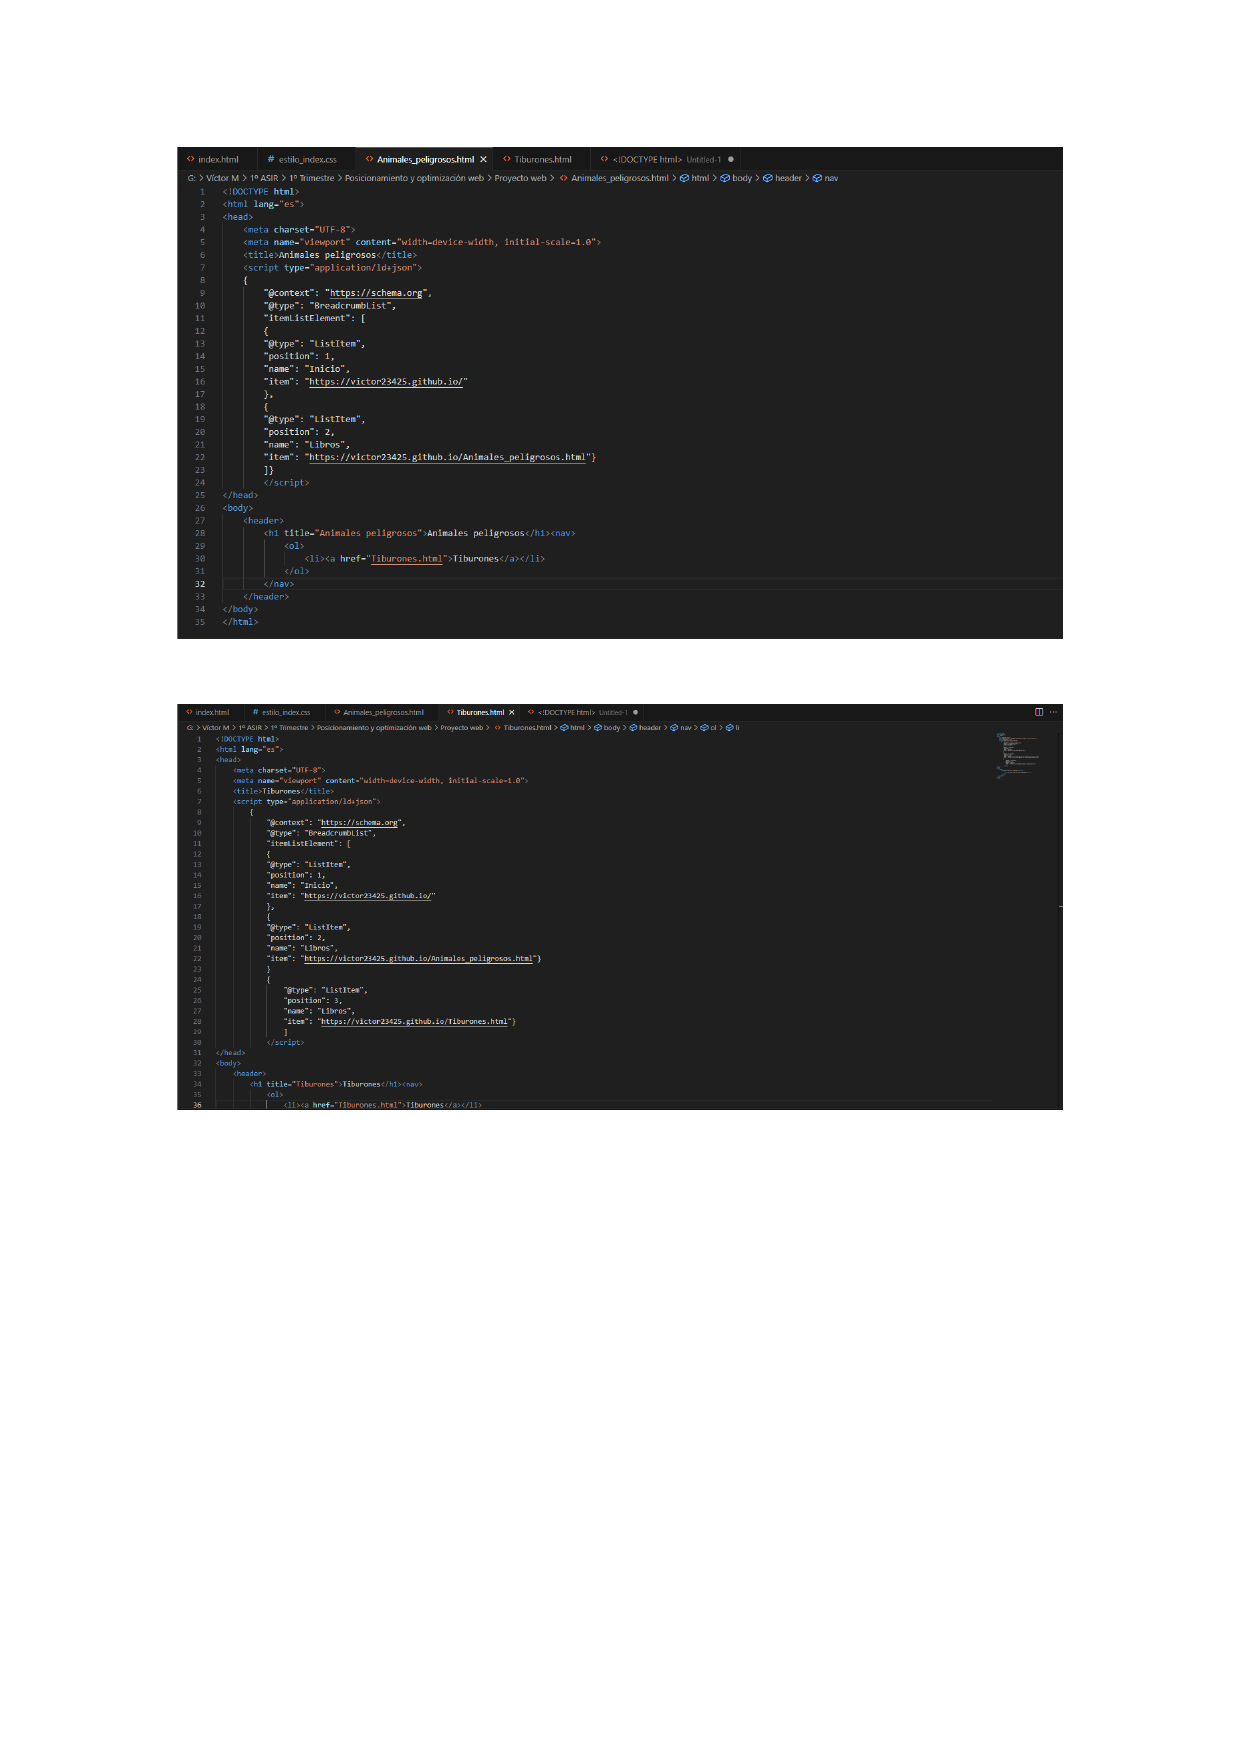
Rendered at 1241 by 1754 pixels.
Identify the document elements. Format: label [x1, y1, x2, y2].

picture [177, 147, 1063, 639]
picture [177, 704, 1063, 1110]
